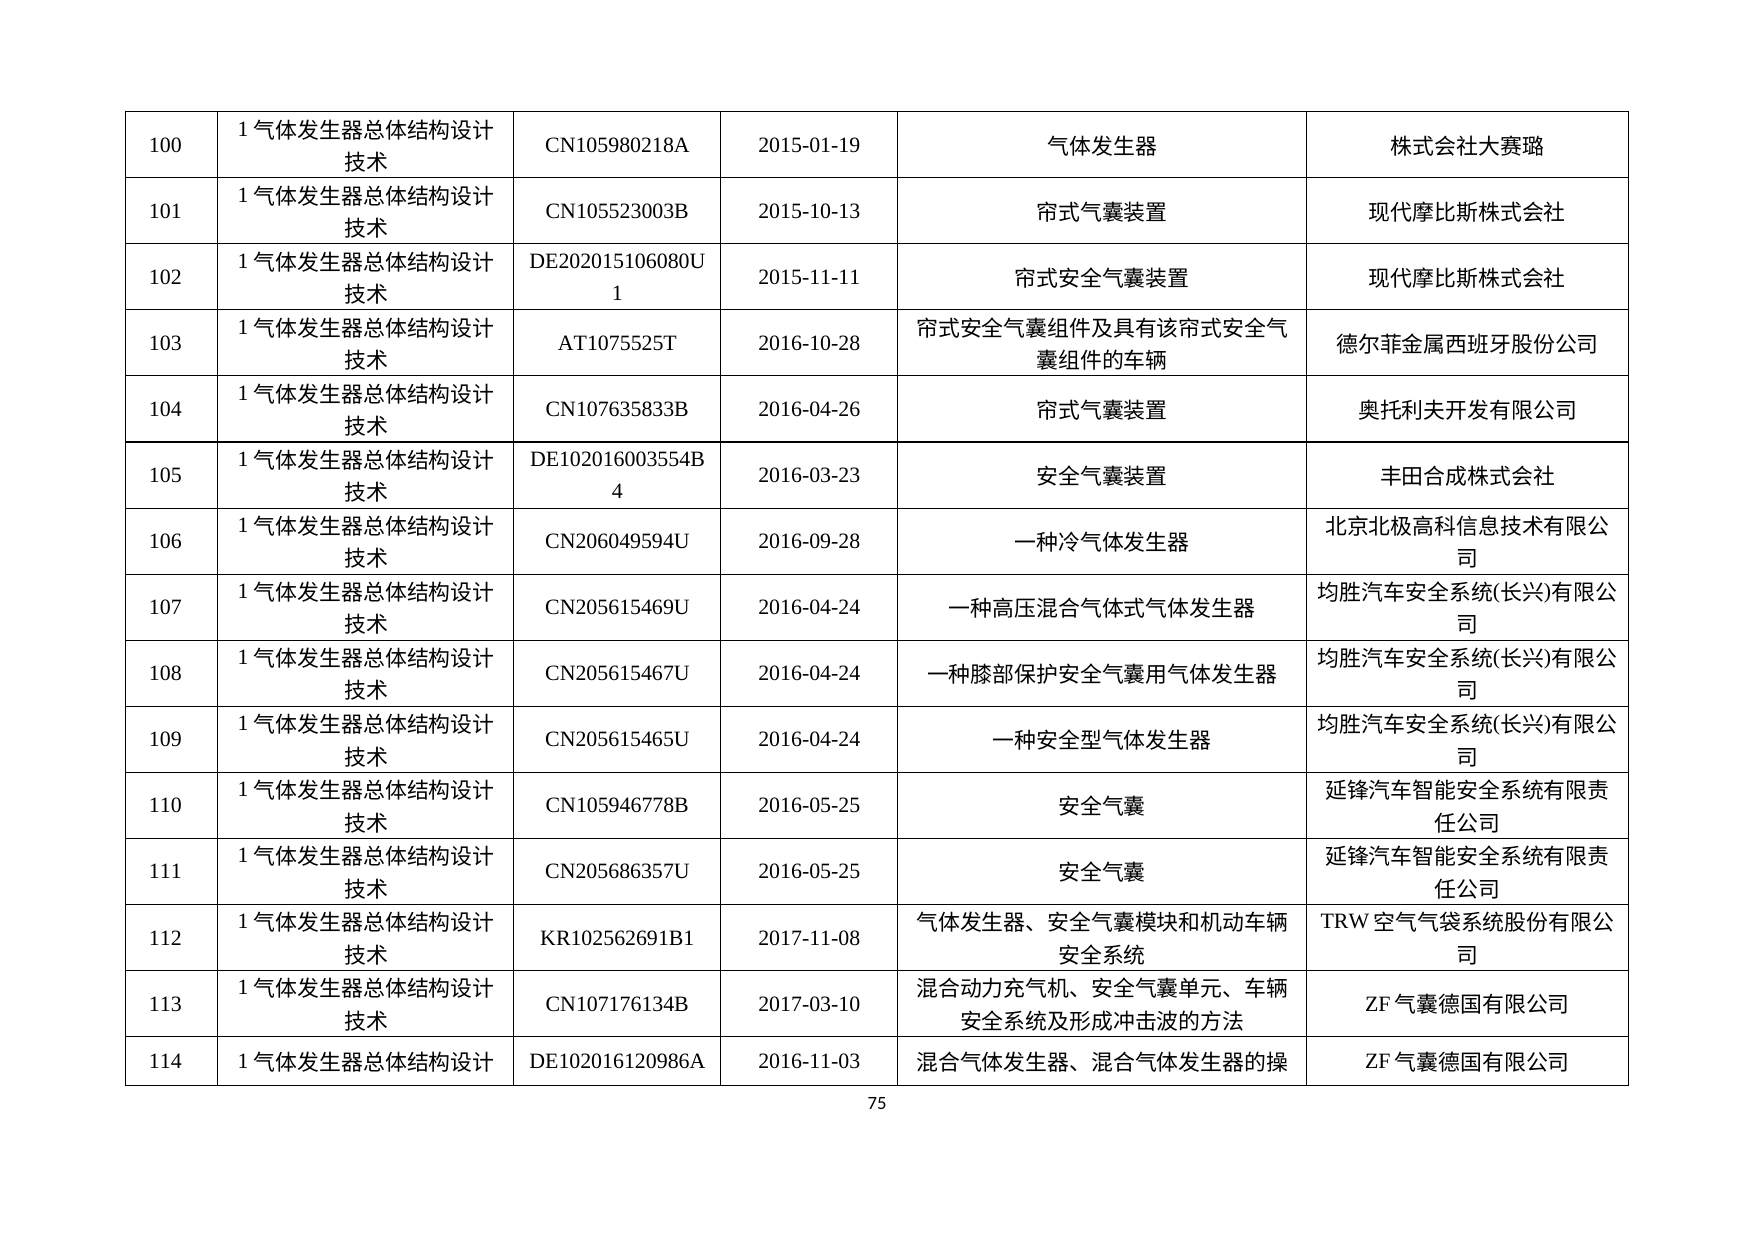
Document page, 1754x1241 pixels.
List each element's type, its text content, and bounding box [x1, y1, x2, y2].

table_cell CN206049594U [514, 509, 720, 573]
table_cell 丰田合成株式会社 [1307, 443, 1628, 507]
table_cell DE102016120986A1 [514, 1037, 720, 1085]
table_cell 一种安全型气体发生器 [898, 707, 1306, 772]
table_cell 均胜汽车安全系统(长兴)有限公司 [1307, 641, 1628, 706]
table_cell 北京北极高科信息技术有限公司 [1307, 509, 1628, 573]
table_cell [126, 509, 217, 573]
table_cell 帘式安全气囊组件及具有该帘式安全气囊组件的车辆 [898, 310, 1306, 375]
table_cell 混合动力充气机、安全气囊单元、车辆安全系统及形成冲击波的方法 [898, 971, 1306, 1036]
table_cell 安全气囊装置 [898, 443, 1306, 507]
table_cell 1 气体发生器总体结构设计技术 [218, 112, 513, 177]
table_cell 2016-03-23 [721, 443, 897, 507]
table_cell 2015-01-19 [721, 112, 897, 177]
table_cell 帘式气囊装置 [898, 376, 1306, 441]
table_cell CN205686357U [514, 839, 720, 904]
table_cell 帘式安全气囊装置 [898, 244, 1306, 309]
table_cell 1 气体发生器总体结构设计技术 [218, 641, 513, 706]
table_cell [126, 839, 217, 904]
table_cell 1 气体发生器总体结构设计技术 [218, 376, 513, 441]
table_cell 2016-05-25 [721, 773, 897, 838]
table_cell 1 气体发生器总体结构设计技术 [218, 905, 513, 970]
table_cell 2016-04-24 [721, 707, 897, 772]
table_cell 1 气体发生器总体结构设计技术 [218, 773, 513, 838]
table_cell [126, 641, 217, 706]
table_cell 帘式气囊装置 [898, 178, 1306, 243]
table_cell DE102016003554B4 [514, 443, 720, 507]
table_cell 1 气体发生器总体结构设计技术 [218, 839, 513, 904]
table_cell [126, 773, 217, 838]
table_cell 德尔菲金属西班牙股份公司 [1307, 310, 1628, 375]
table_cell 延锋汽车智能安全系统有限责任公司 [1307, 839, 1628, 904]
table_cell 2017-03-10 [721, 971, 897, 1036]
table_cell [126, 244, 217, 309]
table_cell 2016-05-25 [721, 839, 897, 904]
table_cell CN205615467U [514, 641, 720, 706]
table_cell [898, 1037, 1306, 1085]
table_cell 均胜汽车安全系统(长兴)有限公司 [1307, 707, 1628, 772]
table_cell 一种膝部保护安全气囊用气体发生器 [898, 641, 1306, 706]
table_cell 2016-04-24 [721, 575, 897, 639]
table_cell KR102562691B1 [514, 905, 720, 970]
table_cell CN205615465U [514, 707, 720, 772]
table_cell CN105946778B [514, 773, 720, 838]
table_cell 气体发生器 [898, 112, 1306, 177]
table_cell 2016-04-26 [721, 376, 897, 441]
table_cell DE202015106080U1 [514, 244, 720, 309]
table_cell 1 气体发生器总体结构设计技术 [218, 244, 513, 309]
table_cell [126, 178, 217, 243]
table_cell 2016-10-28 [721, 310, 897, 375]
table_cell 株式会社大赛璐 [1307, 112, 1628, 177]
table_cell 2016-09-28 [721, 509, 897, 573]
table_cell 均胜汽车安全系统(长兴)有限公司 [1307, 575, 1628, 639]
table_cell 奥托利夫开发有限公司 [1307, 376, 1628, 441]
table_cell [126, 971, 217, 1036]
table_cell 1 气体发生器总体结构设计技术 [218, 178, 513, 243]
table_cell 一种高压混合气体式气体发生器 [898, 575, 1306, 639]
table_cell CN107176134B [514, 971, 720, 1036]
table_cell 现代摩比斯株式会社 [1307, 244, 1628, 309]
table_cell 1 气体发生器总体结构设计技术 [218, 509, 513, 573]
table_cell [126, 575, 217, 639]
table_cell 1 气体发生器总体结构设计技术 [218, 310, 513, 375]
table_cell 2015-10-13 [721, 178, 897, 243]
table_cell 2016-11-03 [721, 1037, 897, 1085]
table_cell 1 气体发生器总体结构设计技术 [218, 971, 513, 1036]
table_cell [126, 1037, 217, 1085]
table_cell CN105523003B [514, 178, 720, 243]
table_cell [126, 112, 217, 177]
table_cell [126, 376, 217, 441]
table_cell 1 气体发生器总体结构设计技术 [218, 575, 513, 639]
table_cell AT1075525T [514, 310, 720, 375]
table_cell 2017-11-08 [721, 905, 897, 970]
table_cell CN105980218A [514, 112, 720, 177]
table_cell 气体发生器、安全气囊模块和机动车辆安全系统 [898, 905, 1306, 970]
table_cell [126, 443, 217, 507]
table_cell 一种冷气体发生器 [898, 509, 1306, 573]
table_cell [126, 707, 217, 772]
table_cell CN107635833B [514, 376, 720, 441]
table_cell ZF气囊德国有限公司 [1307, 971, 1628, 1036]
table_cell 1 气体发生器总体结构设计技术 [218, 707, 513, 772]
table_cell ZF气囊德国有限公司 [1307, 1037, 1628, 1085]
table_cell 延锋汽车智能安全系统有限责任公司 [1307, 773, 1628, 838]
table_cell [126, 905, 217, 970]
table_cell 1 气体发生器总体结构设计技术 [218, 443, 513, 507]
table_cell 1 气体发生器总体结构设计技术 [218, 1037, 513, 1085]
table_cell 现代摩比斯株式会社 [1307, 178, 1628, 243]
table_cell TRW空气气袋系统股份有限公司 [1307, 905, 1628, 970]
table_cell 安全气囊 [898, 773, 1306, 838]
table_cell 2015-11-11 [721, 244, 897, 309]
table_cell 2016-04-24 [721, 641, 897, 706]
table_cell [126, 310, 217, 375]
table_cell 安全气囊 [898, 839, 1306, 904]
table_cell CN205615469U [514, 575, 720, 639]
